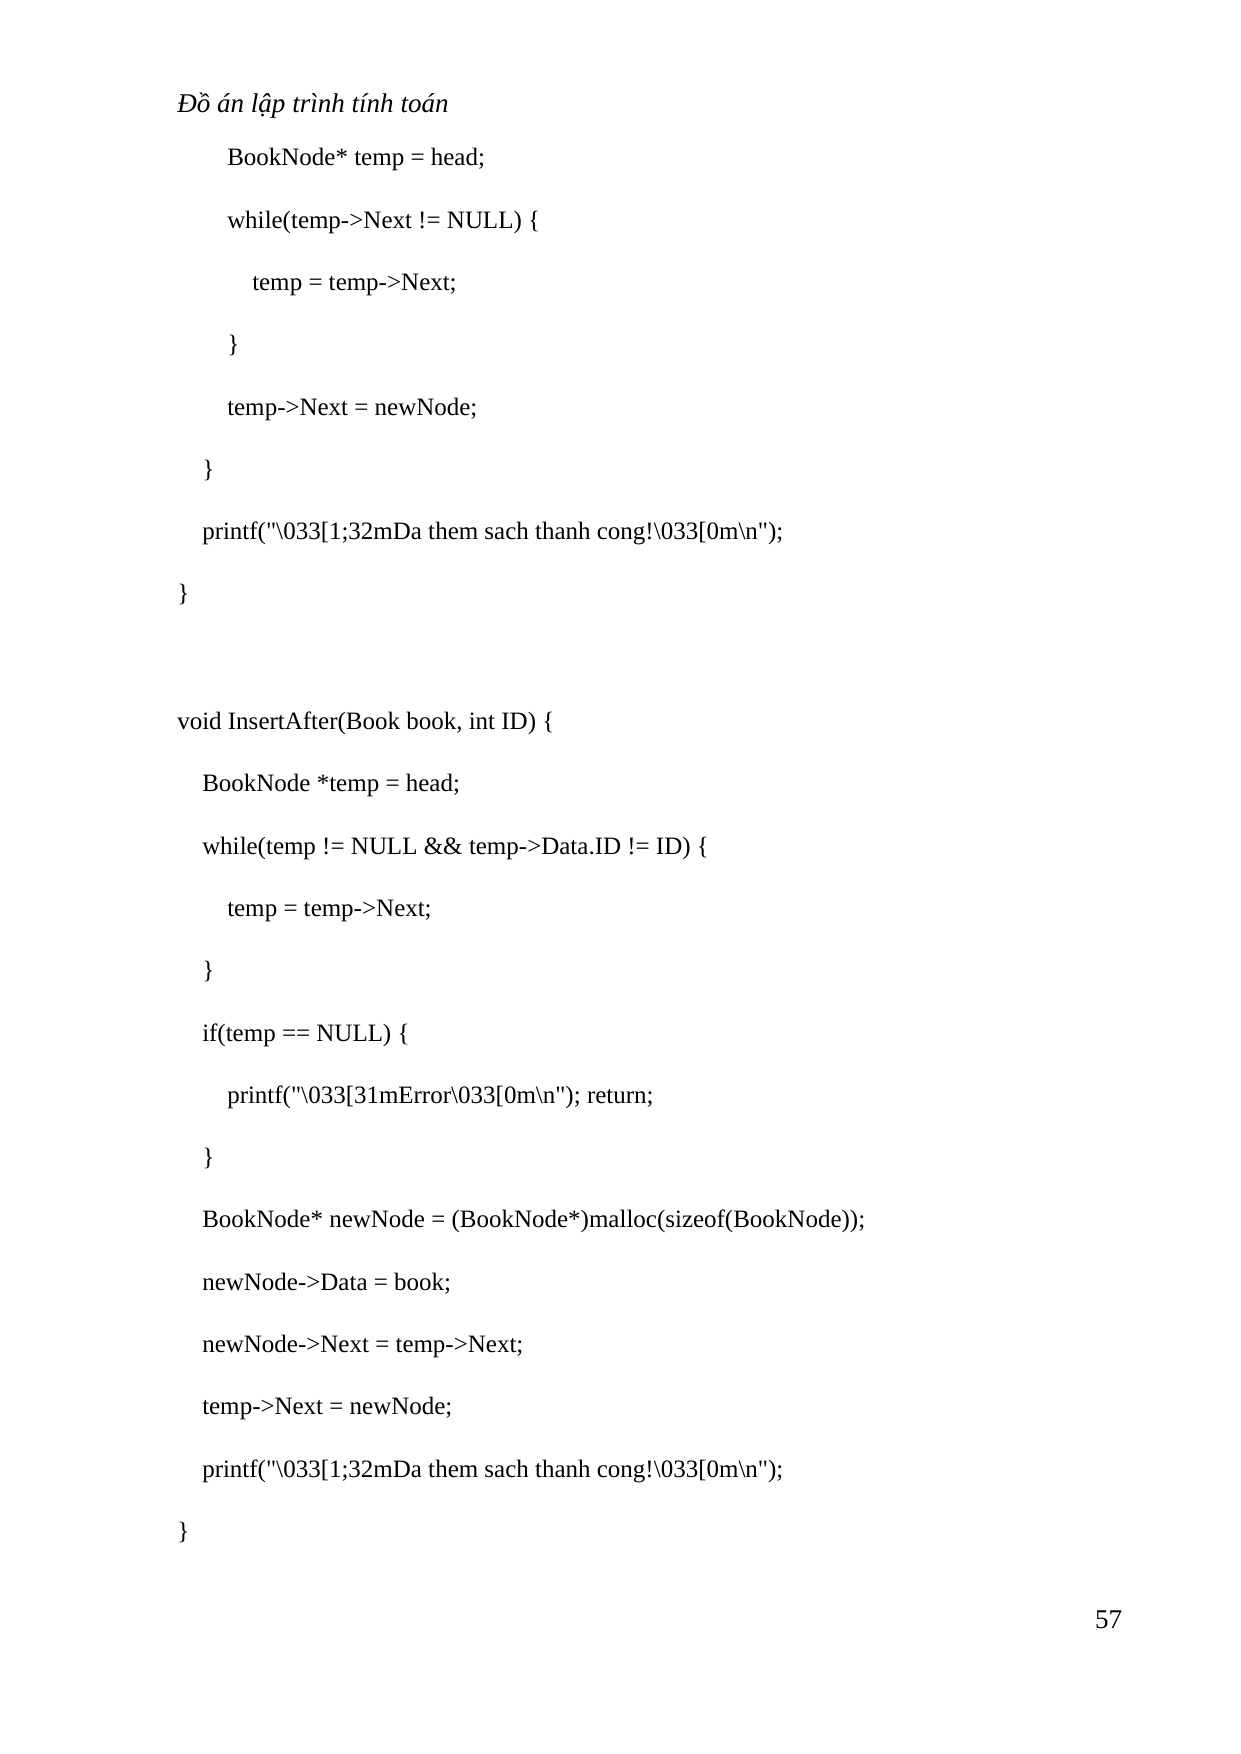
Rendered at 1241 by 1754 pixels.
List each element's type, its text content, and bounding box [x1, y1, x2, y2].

text newNode->Data = book; [177, 1267, 1122, 1296]
text newNode->Next = temp->Next; [177, 1329, 1122, 1358]
text } [177, 955, 1122, 984]
text } [177, 578, 1122, 607]
text temp->Next = newNode; [177, 1391, 1122, 1420]
text printf("\033[31mError\033[0m\n"); return; [177, 1080, 1122, 1109]
text while(temp->Next != NULL) { [177, 205, 1122, 233]
text } [177, 1142, 1122, 1171]
text } [177, 1516, 1122, 1545]
text } [177, 329, 1122, 358]
text printf("\033[1;32mDa them sach thanh cong!\033[0m\n"); [177, 516, 1122, 545]
text } [177, 454, 1122, 483]
text void InsertAfter(Book book, int ID) { [177, 706, 1122, 735]
text BookNode* newNode = (BookNode*)malloc(sizeof(BookNode)); [177, 1204, 1122, 1233]
text printf("\033[1;32mDa them sach thanh cong!\033[0m\n"); [177, 1454, 1122, 1482]
text temp = temp->Next; [177, 267, 1122, 296]
text while(temp != NULL && temp->Data.ID != ID) { [177, 831, 1122, 859]
text BookNode *temp = head; [177, 768, 1122, 797]
text temp = temp->Next; [177, 893, 1122, 922]
text if(temp == NULL) { [177, 1018, 1122, 1046]
text BookNode* temp = head; [177, 142, 1122, 171]
text temp->Next = newNode; [177, 392, 1122, 420]
